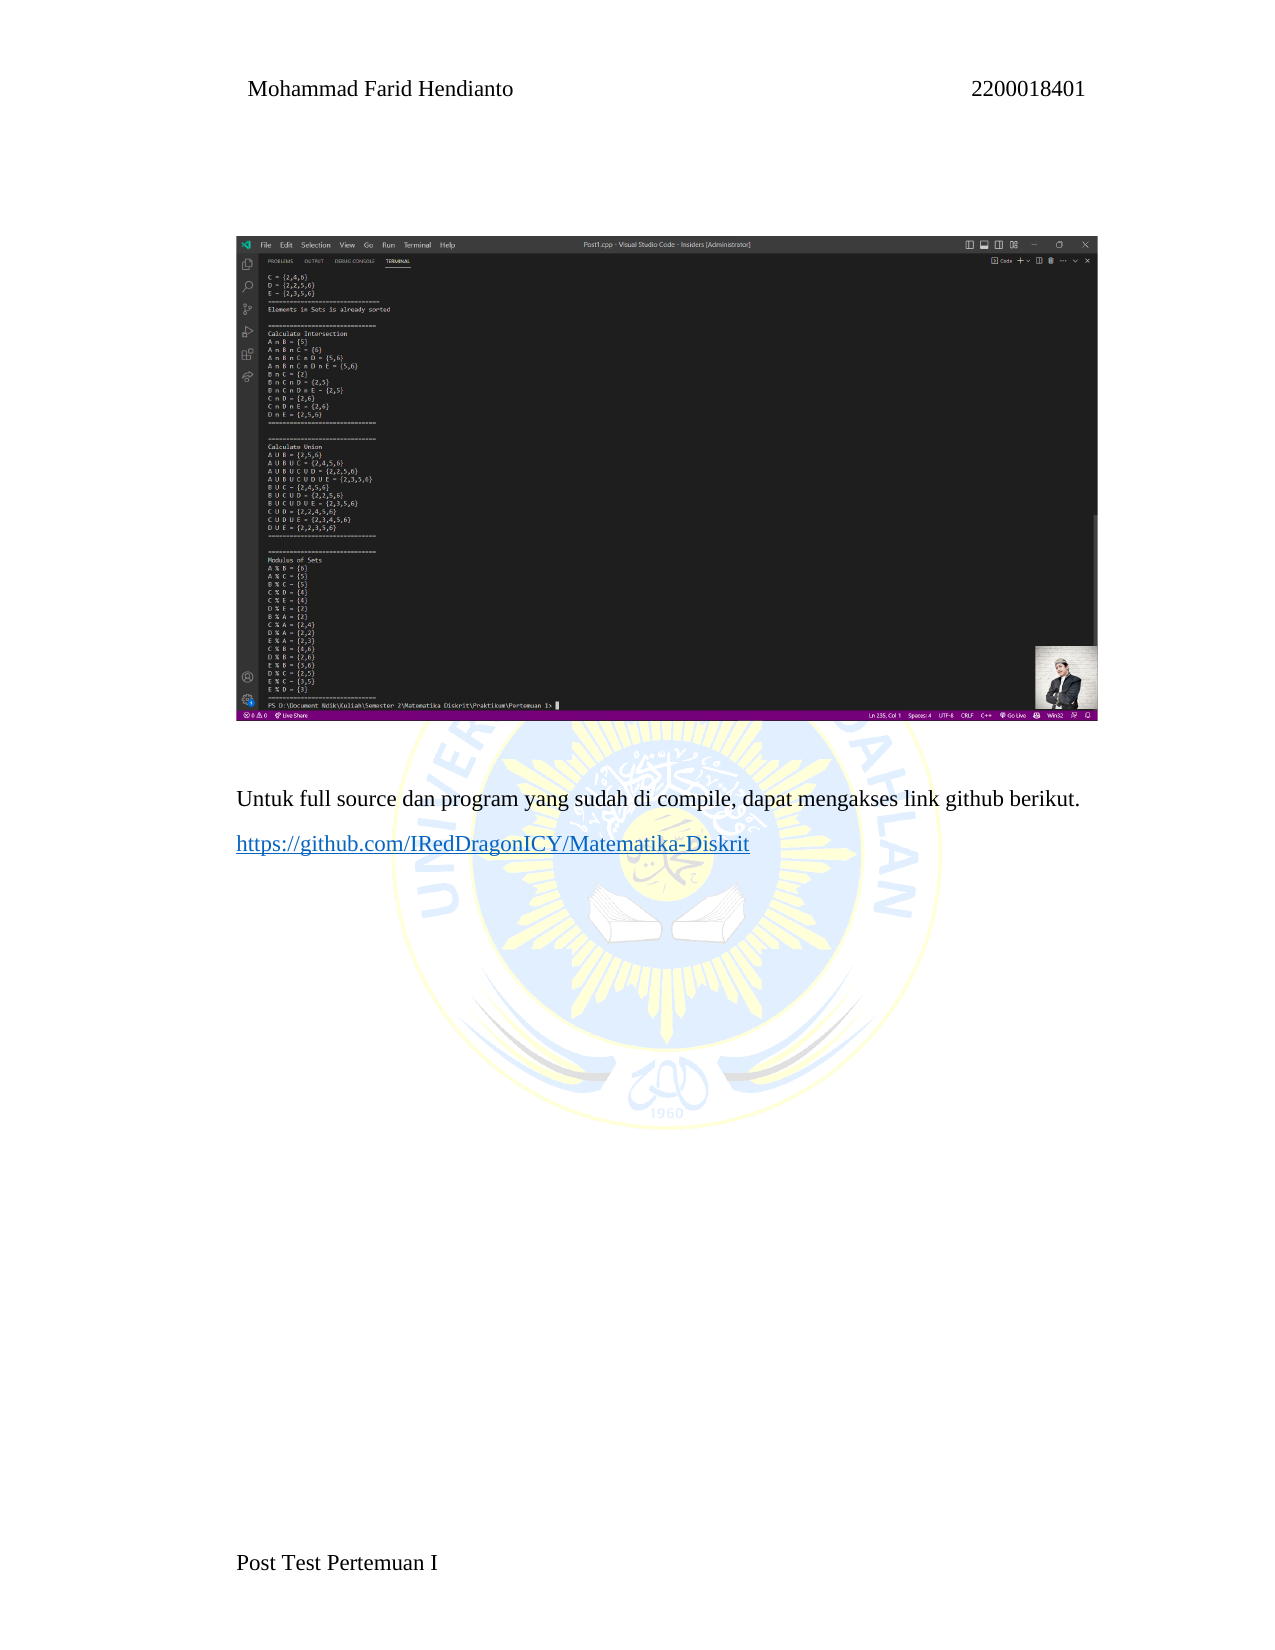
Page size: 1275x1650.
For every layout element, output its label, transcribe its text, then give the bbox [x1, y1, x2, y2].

text https://github.com/IRedDragonICY/Matematika-Diskrit [236, 830, 1098, 856]
text Untuk full source dan program yang sudah di compile, dapat mengakses link github berikut. [236, 785, 1098, 811]
picture [236, 236, 1098, 721]
